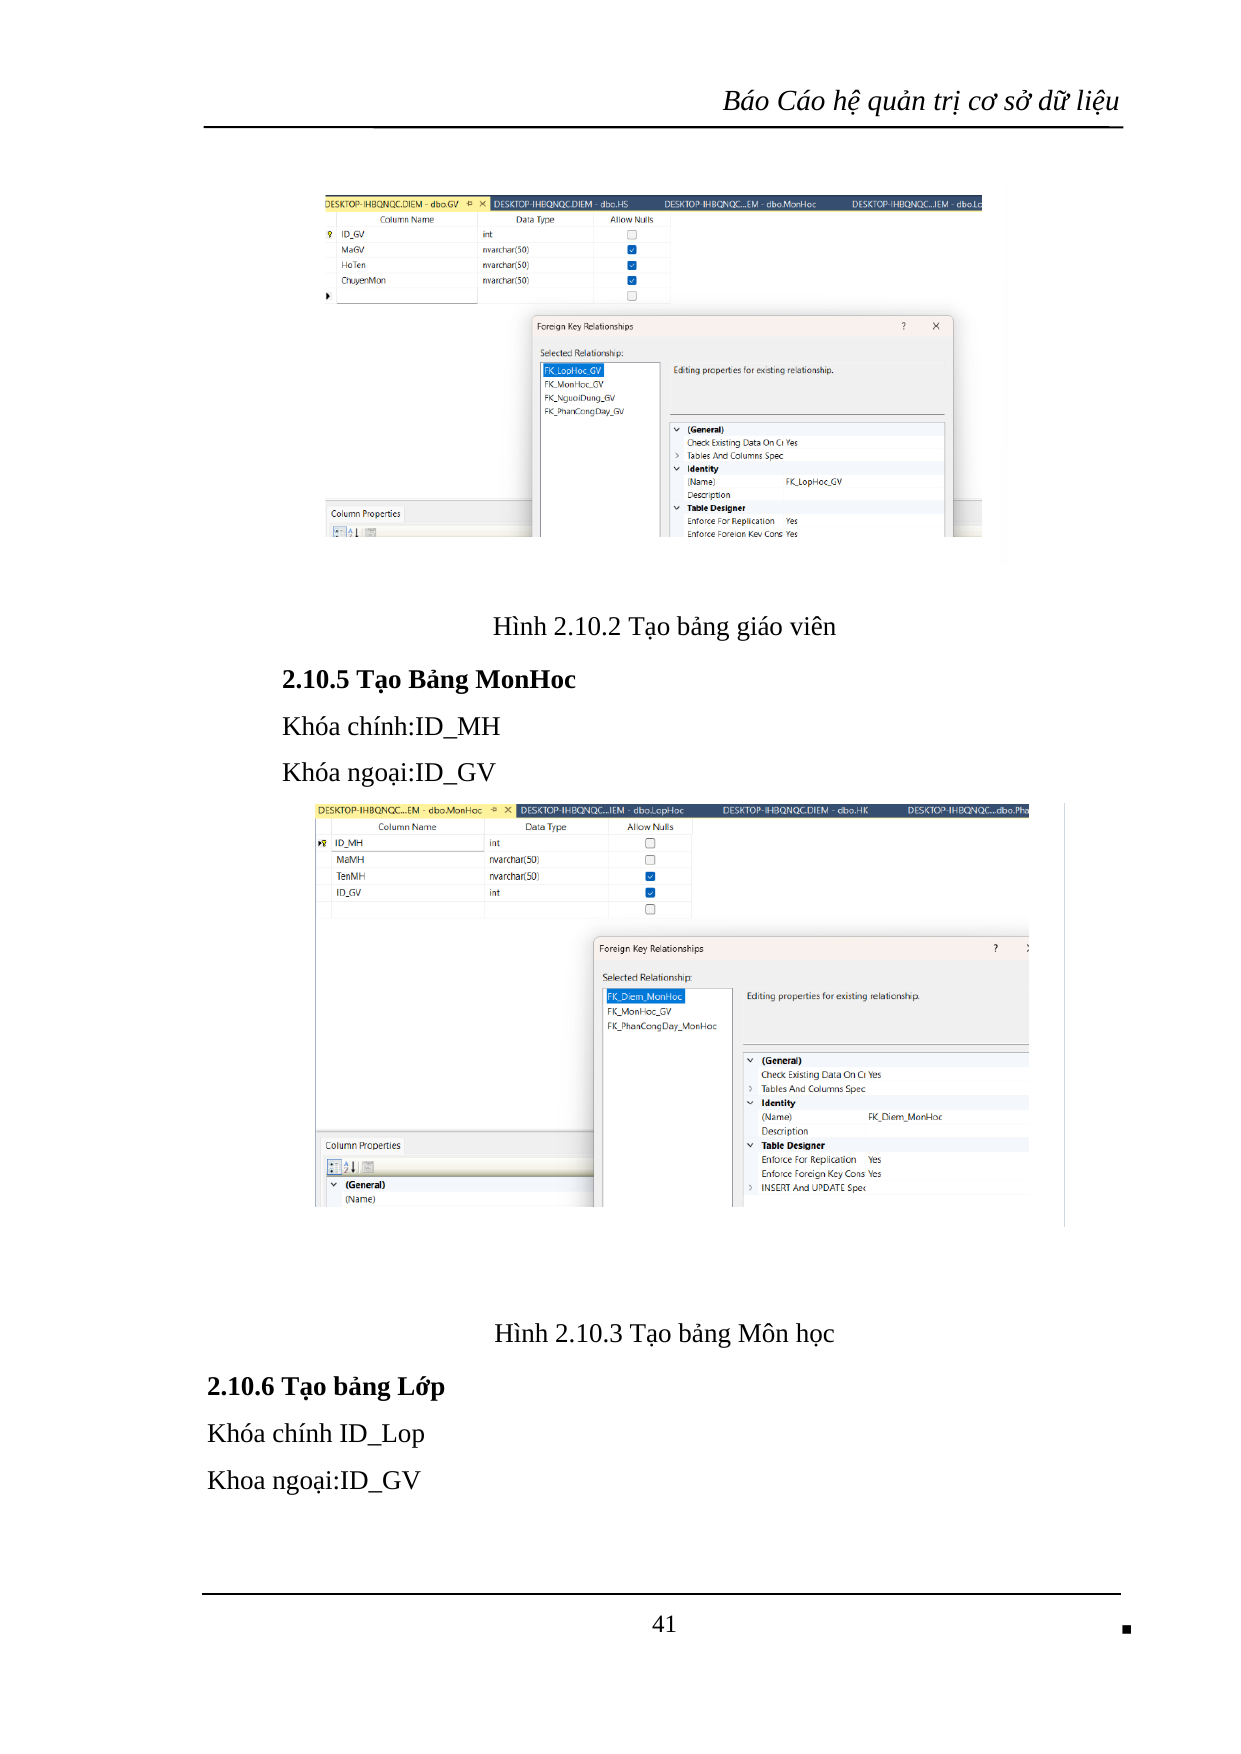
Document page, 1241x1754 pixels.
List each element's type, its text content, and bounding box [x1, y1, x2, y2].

text Khóa ngoại:ID_GV [207, 757, 1122, 788]
subtitle Hình 2.10.2 Tạo bảng giáo viên [207, 610, 1122, 641]
picture [311, 803, 1093, 1227]
text Khóa chính ID_Lop [207, 1417, 1122, 1448]
text Khóa chính:ID_MH [207, 710, 1122, 741]
text 2.10.5 Tạo Bảng MonHoc [207, 663, 1122, 694]
text 2.10.6 Tạo bảng Lớp [207, 1371, 1122, 1402]
text Khoa ngoại:ID_GV [207, 1464, 1122, 1495]
subtitle Hình 2.10.3 Tạo bảng Môn học [207, 1318, 1122, 1349]
picture [321, 183, 1008, 566]
